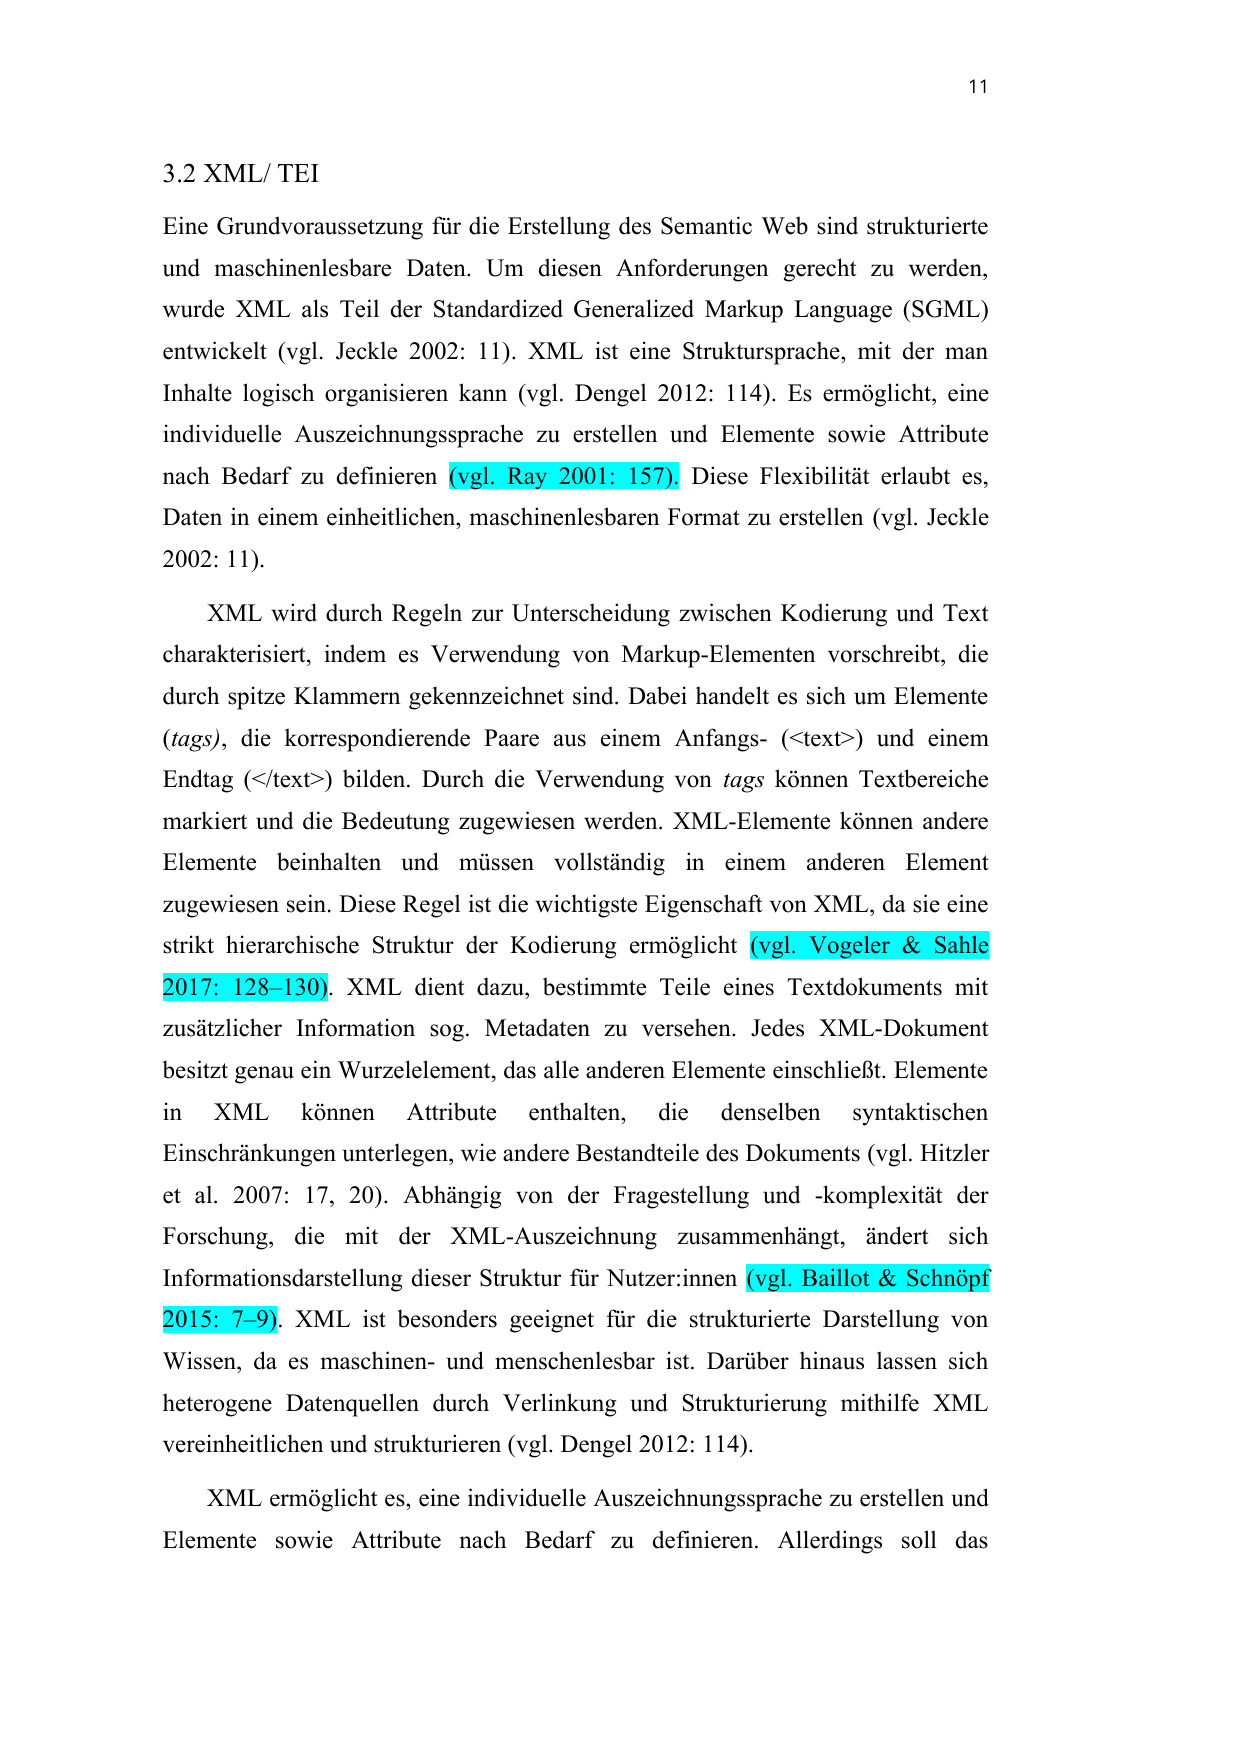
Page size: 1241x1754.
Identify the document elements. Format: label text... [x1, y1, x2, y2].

text XML wird durch Regeln zur Unterscheidung zwischen Kodierung und Text charakterisiert, indem es Verwendung von Markup-Elementen vorschreibt, die durch spitze Klammern gekennzeichnet sind. Dabei handelt es sich um Elemente (tags), die korrespondierende Paare aus einem Anfangs- (<text>) und einem Endtag (</text>) bilden. Durch die Verwendung von tags können Textbereiche markiert und die Bedeutung zugewiesen werden. XML-Elemente können andere Elemente beinhalten und müssen vollständig in einem anderen Element zugewiesen sein. Diese Regel ist die wichtigste Eigenschaft von XML, da sie eine strikt hierarchische Struktur der Kodierung ermöglicht (vgl. Vogeler & Sahle 2017: 128–130). XML dient dazu, bestimmte Teile eines Textdokuments mit zusätzlicher Information sog. Metadaten zu versehen. Jedes XML-Dokument besitzt genau ein Wurzelelement, das alle anderen Elemente einschließt. Elemente in XML können Attribute enthalten, die denselben syntaktischen Einschränkungen unterlegen, wie andere Bestandteile des Dokuments (vgl. Hitzler et al. 2007: 17, 20). Abhängig von der Fragestellung und -komplexität der Forschung, die mit der XML-Auszeichnung zusammenhängt, ändert sich Informationsdarstellung dieser Struktur für Nutzer:innen (vgl. Baillot & Schnöpf 2015: 7–9). XML ist besonders geeignet für die strukturierte Darstellung von Wissen, da es maschinen- und menschenlesbar ist. Darüber hinaus lassen sich heterogene Datenquellen durch Verlinkung und Strukturierung mithilfe XML vereinheitlichen und strukturieren (vgl. Dengel 2012: 114). [162, 599, 989, 1458]
text Eine Grundvoraussetzung für die Erstellung des Semantic Web sind strukturierte und maschinenlesbare Daten. Um diesen Anforderungen gerecht zu werden, wurde XML als Teil der Standardized Generalized Markup Language (SGML) entwickelt (vgl. Jeckle 2002: 11). XML ist eine Struktursprache, mit der man Inhalte logisch organisieren kann (vgl. Dengel 2012: 114). Es ermöglicht, eine individuelle Auszeichnungssprache zu erstellen und Elemente sowie Attribute nach Bedarf zu definieren (vgl. Ray 2001: 157). Diese Flexibilität erlaubt es, Daten in einem einheitlichen, maschinenlesbaren Format zu erstellen (vgl. Jeckle 2002: 11). [162, 212, 989, 573]
subtitle 3.2 XML/ TEI [162, 162, 989, 187]
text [162, 1484, 989, 1553]
